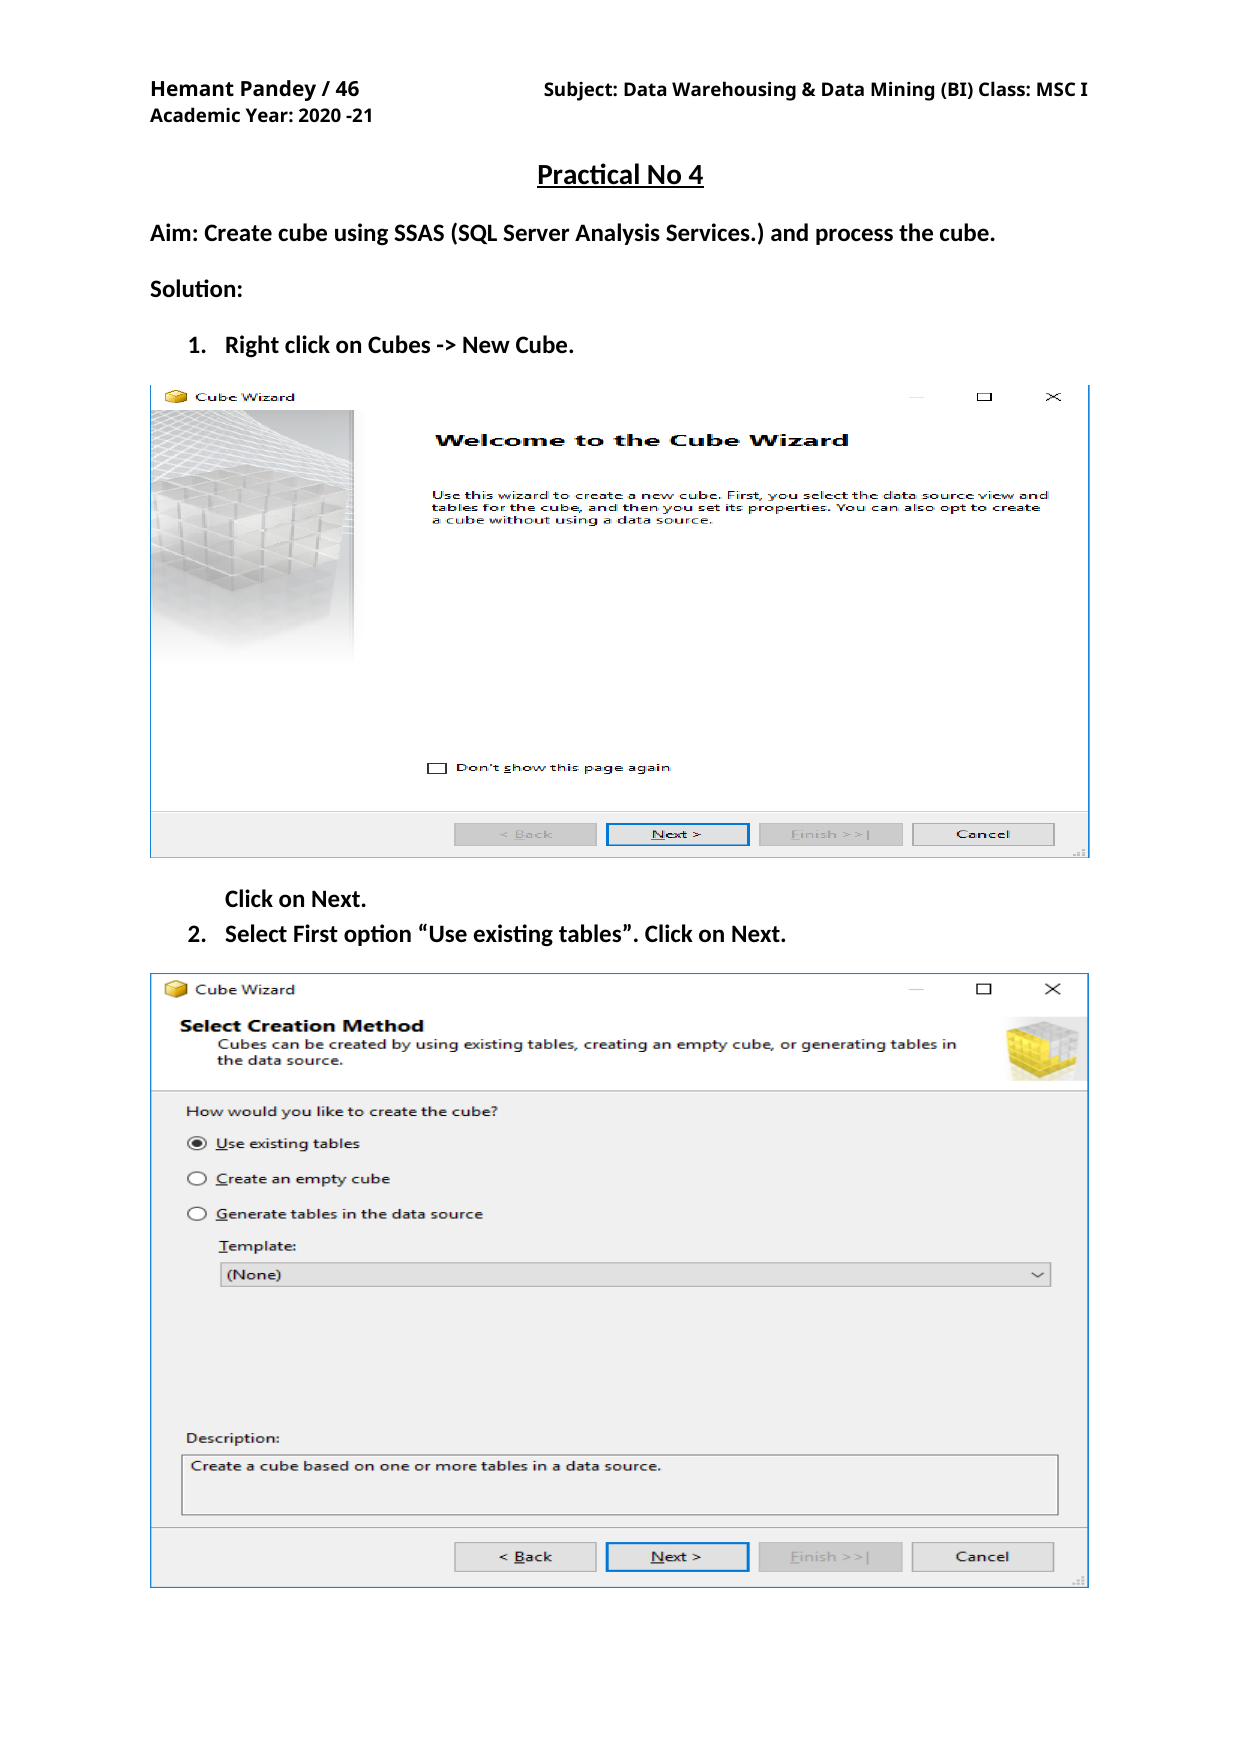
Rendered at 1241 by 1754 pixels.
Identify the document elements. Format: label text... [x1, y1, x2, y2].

picture [150, 385, 1090, 858]
picture [150, 973, 1089, 1588]
text Practical No 4 [150, 156, 1090, 191]
text Aim: Create cube using SSAS (SQL Server Analysis Services.) and process the cube. [150, 217, 1090, 248]
list Click on Next. [225, 883, 1090, 913]
list Right click on Cubes -> New Cube. [187, 329, 1090, 360]
text Solution: [150, 273, 1090, 304]
list Select First option “Use existing tables”. Click on Next. [187, 918, 1090, 948]
